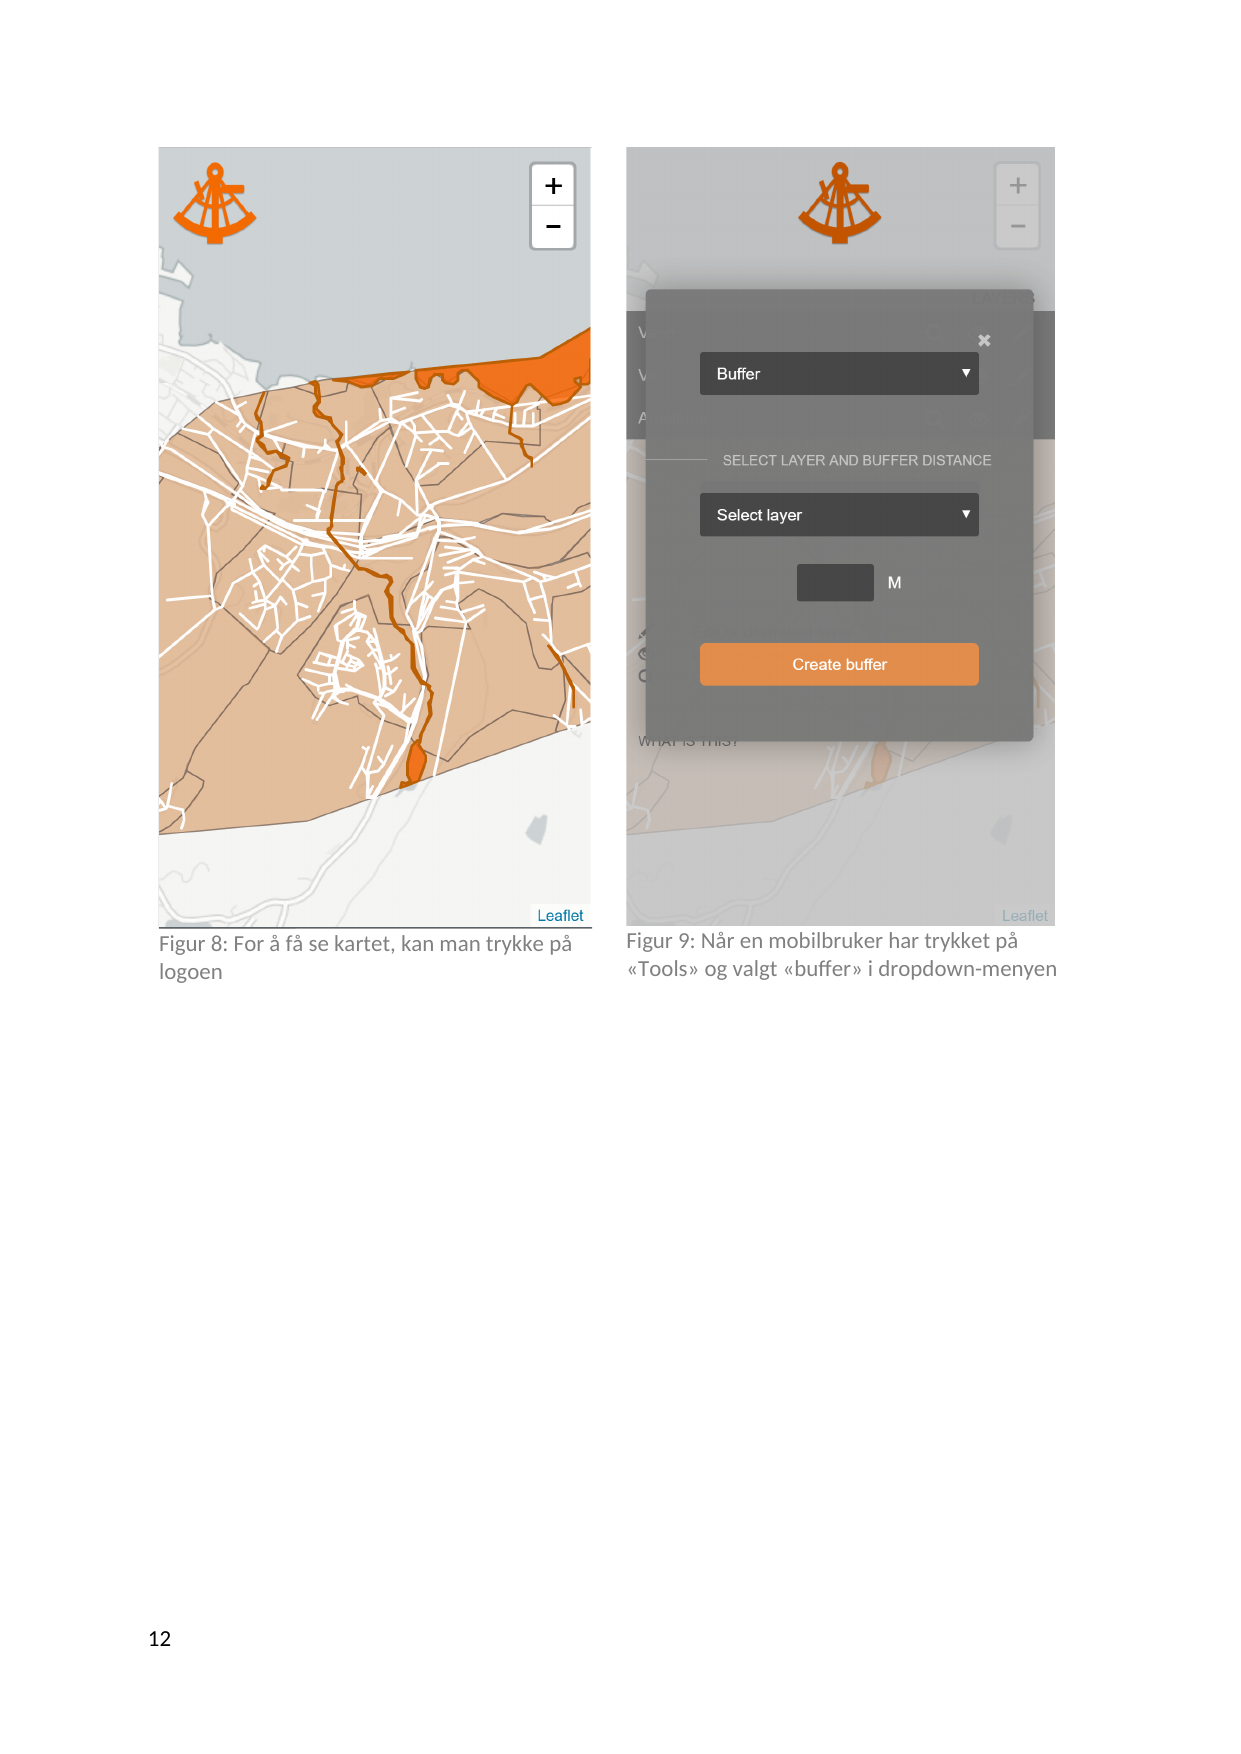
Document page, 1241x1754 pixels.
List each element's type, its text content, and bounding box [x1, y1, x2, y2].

table_cell Figur 9: Når en mobilbruker har trykket på «Tools» og valgt «buffer» i dropdown-menyen [615, 148, 1093, 985]
picture [626, 147, 1058, 926]
table_cell Figur 8: For å få se kartet, kan man trykke på logoen [148, 148, 615, 985]
picture [158, 147, 593, 929]
